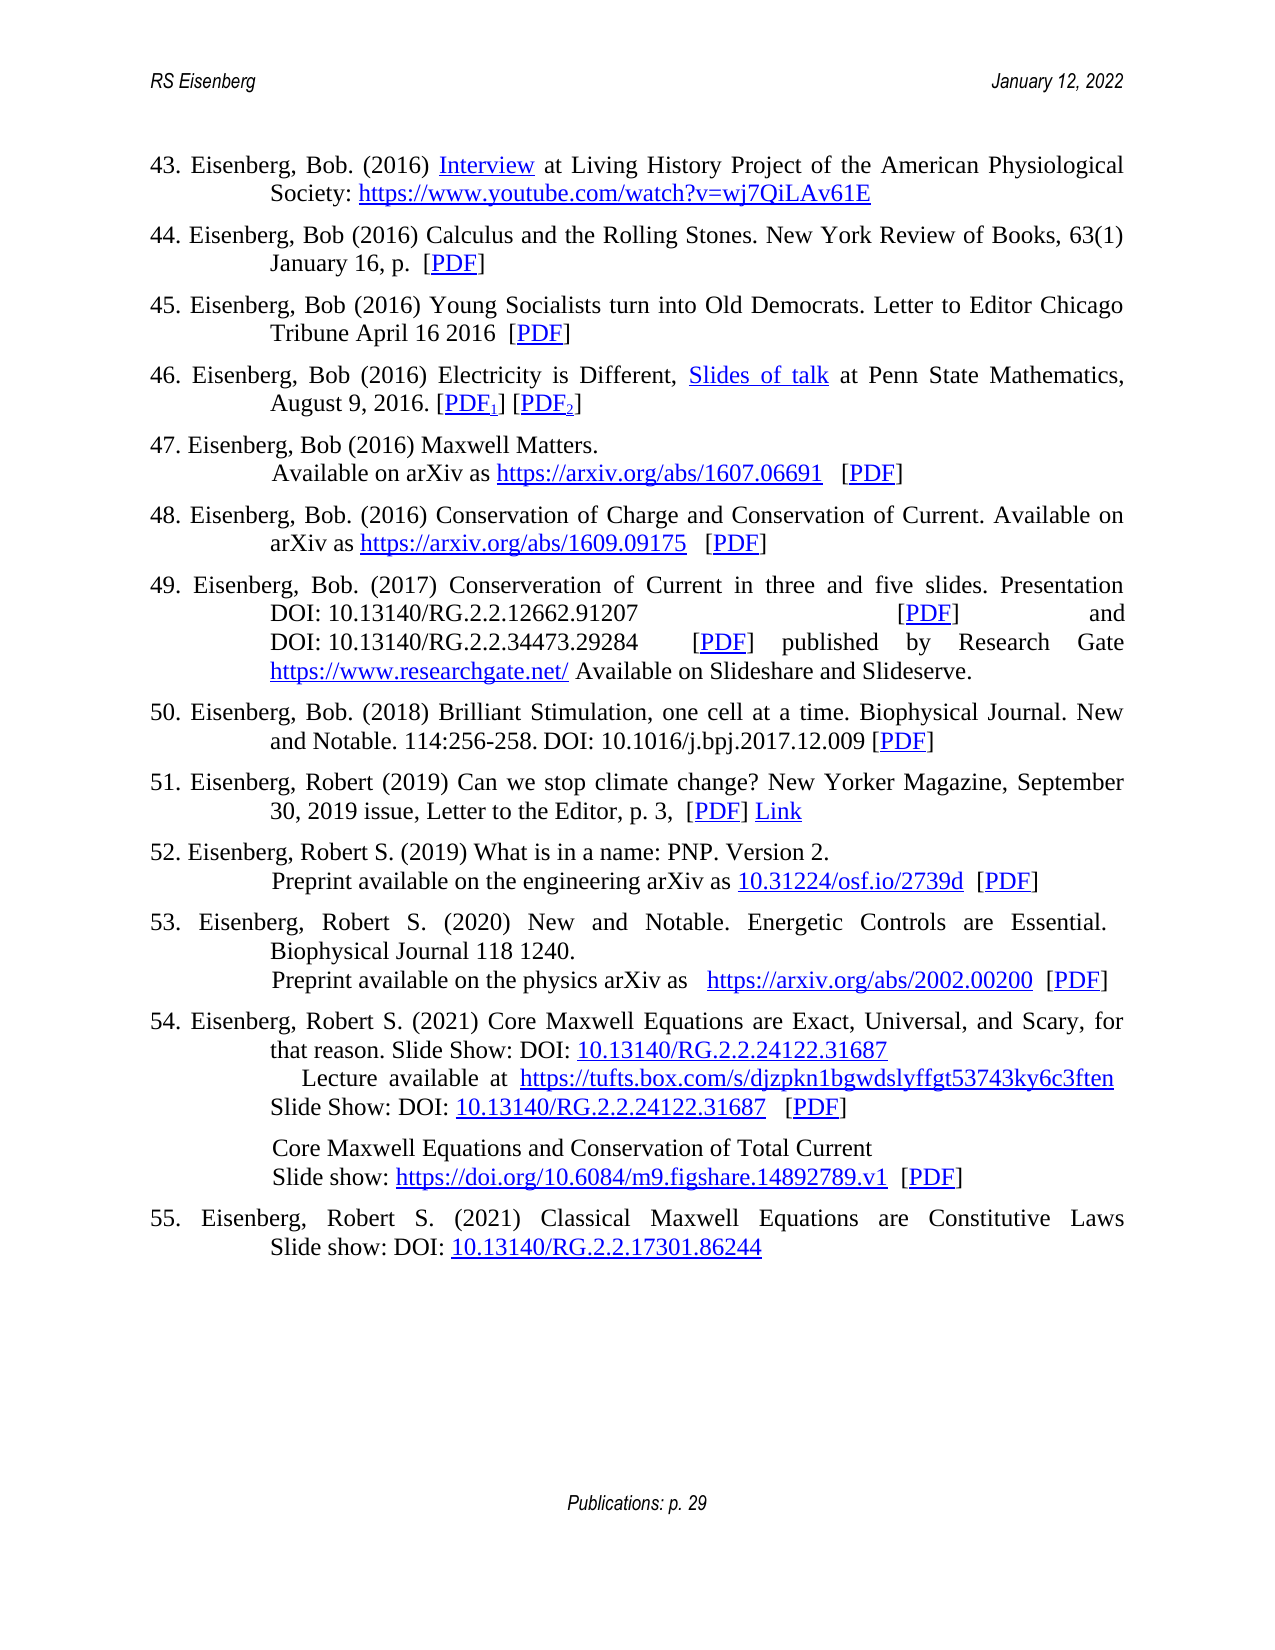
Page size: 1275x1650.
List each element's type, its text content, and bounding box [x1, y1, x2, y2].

text 44. Eisenberg, Bob (2016) Calculus and the Rolling Stones. New York Review of Books, 63(1) January 16, p. [PDF] [150, 220, 1125, 277]
text 51. Eisenberg, Robert (2019) Can we stop climate change? New Yorker Magazine, September 30, 2019 issue, Letter to the Editor, p. 3, [PDF] Link [150, 767, 1125, 825]
text 54. Eisenberg, Robert S. (2021) Core Maxwell Equations are Exact, Universal, and Scary, for that reason. Slide Show: DOI: 10.13140/RG.2.2.24122.31687 [150, 1006, 1125, 1063]
text 43. Eisenberg, Bob. (2016) Interview at Living History Project of the American Physiological Society: https://www.youtube.com/watch?v=wj7QiLAv61E [150, 150, 1125, 207]
text 48. Eisenberg, Bob. (2016) Conservation of Charge and Conservation of Current. Available on arXiv as https://arxiv.org/abs/1609.09175 [PDF] [150, 500, 1125, 557]
text 45. Eisenberg, Bob (2016) Young Socialists turn into Old Democrats. Letter to Editor Chicago Tribune April 16 2016 [PDF] [150, 290, 1125, 347]
text Preprint available on the physics arXiv as https://arxiv.org/abs/2002.00200 [PDF] [270, 965, 1125, 993]
text 50. Eisenberg, Bob. (2018) Brilliant Stimulation, one cell at a time. Biophysical Journal. New and Notable. 114:256-258. DOI: 10.1016/j.bpj.2017.12.009 [PDF] [150, 697, 1125, 755]
text 52. Eisenberg, Robert S. (2019) What is in a name: PNP. Version 2. [150, 837, 1125, 866]
text Core Maxwell Equations and Conservation of Total Current Slide show: https://doi.org/10.6084/m9.figshare.14892789.v1 [PDF] [272, 1133, 1125, 1191]
text Lecture available at https://tufts.box.com/s/djzpkn1bgwdslyffgt53743ky6c3ften Slide Show: DOI: 10.13140/RG.2.2.24122.31687 [PDF] [225, 1063, 1125, 1121]
text 49. Eisenberg, Bob. (2017) Conserveration of Current in three and five slides. Presentation DOI: 10.13140/RG.2.2.12662.91207 [PDF] and DOI: 10.13140/RG.2.2.34473.29284 [PDF] published by Research Gate https://www.researchgate.net/ Available on Slideshare and Slideserve. [150, 570, 1125, 685]
text 46. Eisenberg, Bob (2016) Electricity is Different, Slides of talk at Penn State Mathematics, August 9, 2016. [PDF1] [PDF2] [150, 360, 1125, 417]
text 55. Eisenberg, Robert S. (2021) Classical Maxwell Equations are Constitutive Laws Slide show: DOI: 10.13140/RG.2.2.17301.86244 [150, 1203, 1125, 1261]
text Preprint available on the engineering arXiv as 10.31224/osf.io/2739d [PDF] [270, 866, 1125, 895]
text Available on arXiv as https://arxiv.org/abs/1607.06691 [PDF] [271, 458, 1125, 487]
text 53. Eisenberg, Robert S. (2020) New and Notable. Energetic Controls are Essential. Biophysical Journal 118 1240. [150, 907, 1125, 965]
text 47. Eisenberg, Bob (2016) Maxwell Matters. [150, 430, 1125, 458]
